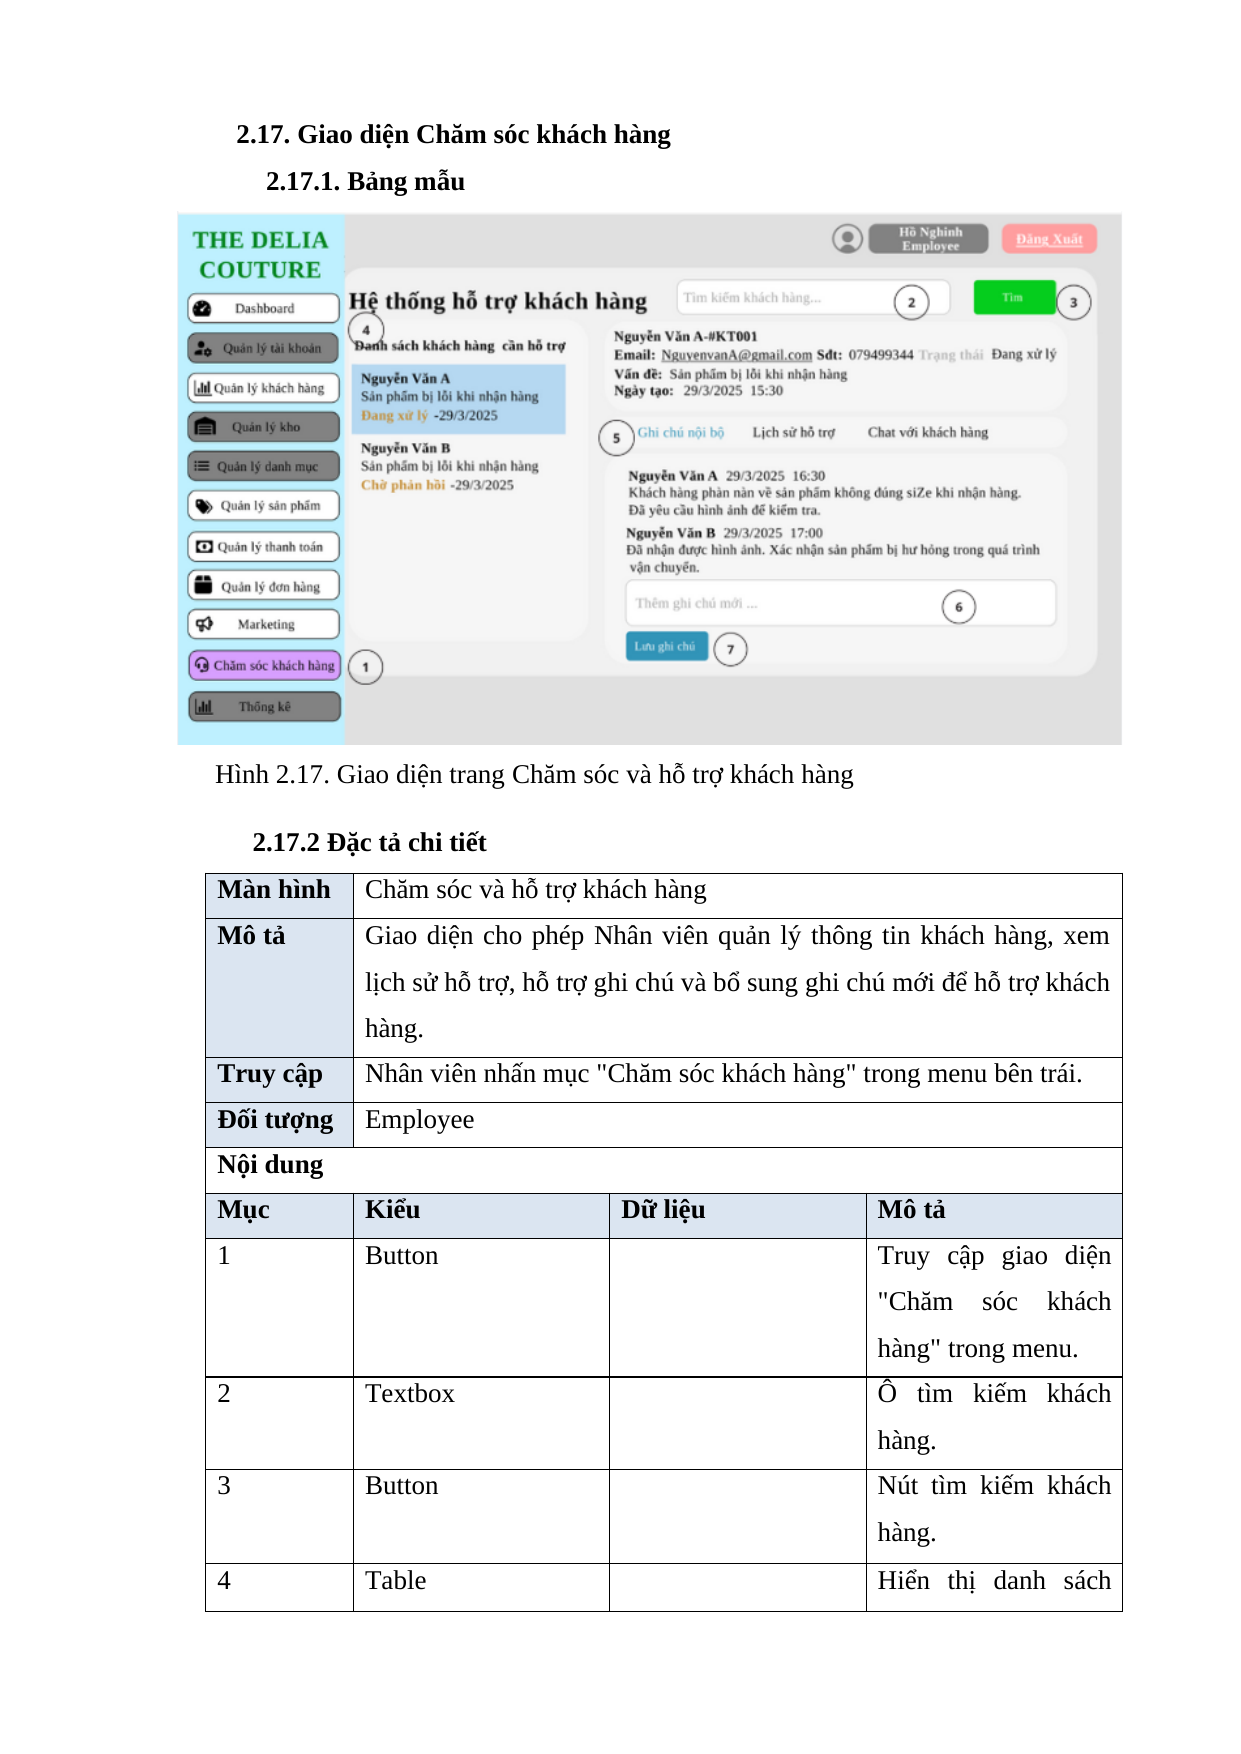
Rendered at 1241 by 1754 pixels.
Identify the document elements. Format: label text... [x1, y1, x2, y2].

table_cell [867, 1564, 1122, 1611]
text 2.17.2 Đặc tả chi tiết [252, 826, 1152, 857]
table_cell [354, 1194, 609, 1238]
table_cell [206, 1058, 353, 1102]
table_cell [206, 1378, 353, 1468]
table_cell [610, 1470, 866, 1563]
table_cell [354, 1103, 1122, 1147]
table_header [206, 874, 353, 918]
picture [177, 211, 1123, 745]
text 2.17.1. Bảng mẫu [252, 165, 1152, 196]
text 2.17. Giao diện Chăm sóc khách hàng [177, 118, 1152, 149]
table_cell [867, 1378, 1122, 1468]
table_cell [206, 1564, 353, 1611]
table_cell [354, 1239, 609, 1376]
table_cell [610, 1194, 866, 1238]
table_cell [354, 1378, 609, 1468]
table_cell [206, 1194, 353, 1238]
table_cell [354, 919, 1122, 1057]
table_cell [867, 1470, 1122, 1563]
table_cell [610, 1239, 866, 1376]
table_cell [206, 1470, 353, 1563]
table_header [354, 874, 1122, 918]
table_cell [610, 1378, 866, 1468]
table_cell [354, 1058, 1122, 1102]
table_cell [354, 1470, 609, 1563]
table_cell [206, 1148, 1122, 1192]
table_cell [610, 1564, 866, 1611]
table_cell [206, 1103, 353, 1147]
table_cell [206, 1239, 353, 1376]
list Hình 2.17. Giao diện trang Chăm sóc và hỗ trợ khách hàng [215, 758, 1152, 789]
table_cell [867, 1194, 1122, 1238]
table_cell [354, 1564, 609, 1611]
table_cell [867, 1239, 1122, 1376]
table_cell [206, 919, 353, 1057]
